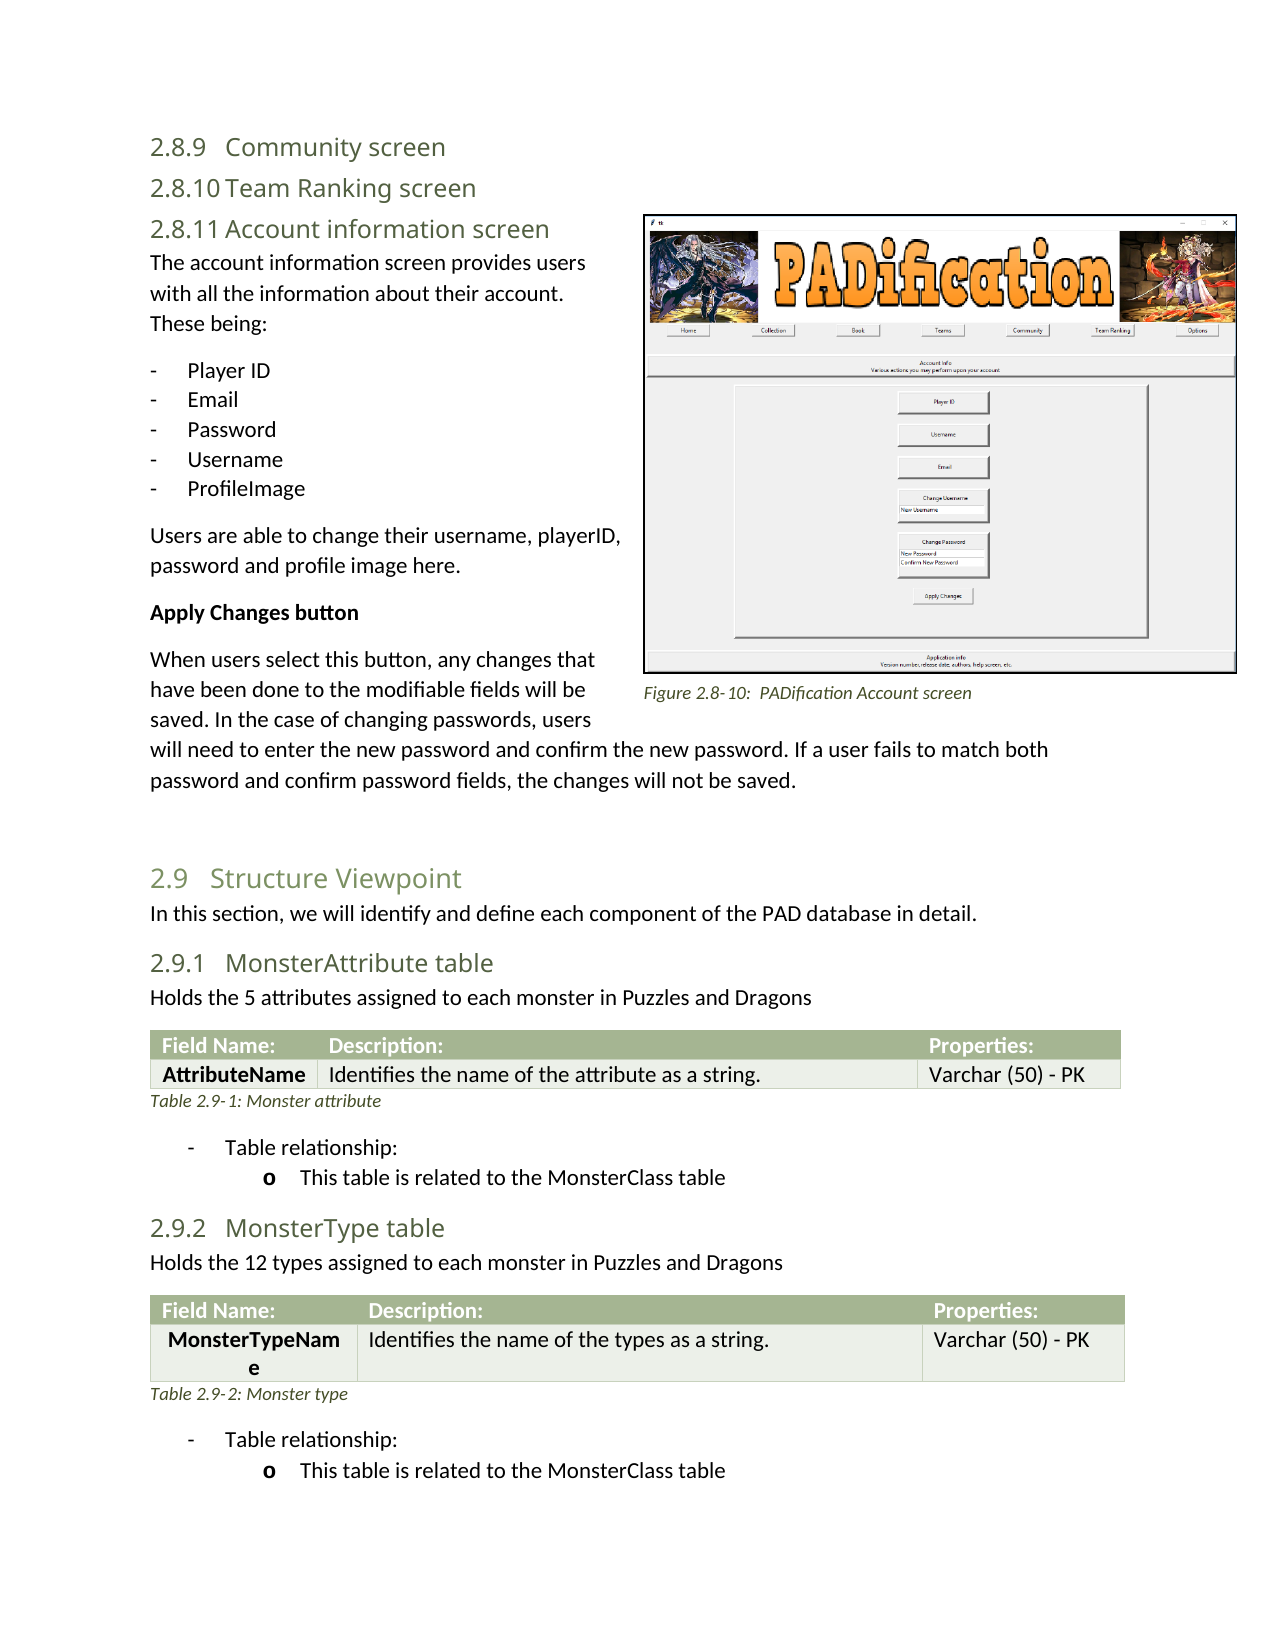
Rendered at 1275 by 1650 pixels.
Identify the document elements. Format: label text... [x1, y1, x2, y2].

text In this section, we will identify and define each component of the PAD database in detail. [150, 899, 1125, 927]
list Password [150, 415, 643, 443]
subtitle Community screen [150, 130, 1125, 164]
subtitle Account information screen [150, 212, 1125, 246]
text Holds the 5 attributes assigned to each monster in Puzzles and Dragons [150, 983, 1125, 1011]
list Player ID [150, 356, 643, 384]
subtitle Team Ranking screen [150, 171, 1125, 205]
list Table relationship: [187, 1426, 1125, 1454]
table_cell MonsterTypeName [151, 1325, 357, 1381]
text Holds the 12 types assigned to each monster in Puzzles and Dragons [150, 1248, 1125, 1276]
list Username [150, 445, 643, 473]
picture [645, 216, 1236, 672]
list This table is related to the MonsterClass table [262, 1163, 1125, 1192]
list Email [150, 386, 643, 413]
text When users select this button, any changes that have been done to the modifiable fields will be saved. In the case of changing passwords, users will need to enter the new password and confirm the new password. If a user fails to match both password and confirm password fields, the changes will not be saved. [150, 645, 1125, 794]
table_cell Identifies the name of the types as a string. [358, 1325, 922, 1381]
list ProfileImage [150, 474, 643, 503]
subtitle MonsterAttribute table [150, 946, 1125, 980]
table_cell AttributeName [151, 1060, 317, 1088]
table_header Field Name: [151, 1031, 317, 1059]
subtitle Structure Viewpoint [150, 859, 1125, 896]
table_header Properties: [923, 1296, 1124, 1324]
table_header Description: [318, 1031, 917, 1059]
table_cell Identifies the name of the attribute as a string. [318, 1060, 917, 1088]
text Users are able to change their username, playerID, password and profile image here. [150, 521, 643, 579]
list This table is related to the MonsterClass table [262, 1456, 1125, 1485]
text Apply Changes button [150, 598, 643, 626]
table_cell Varchar (50) - PK [918, 1060, 1120, 1088]
table_header Description: [358, 1296, 922, 1324]
subtitle MonsterType table [150, 1211, 1125, 1245]
table_header Properties: [918, 1031, 1120, 1059]
table_cell Varchar (50) - PK [923, 1325, 1124, 1381]
table_header Field Name: [151, 1296, 357, 1324]
list Table relationship: [187, 1133, 1125, 1161]
text The account information screen provides users with all the information about their account. These being: [150, 248, 643, 337]
